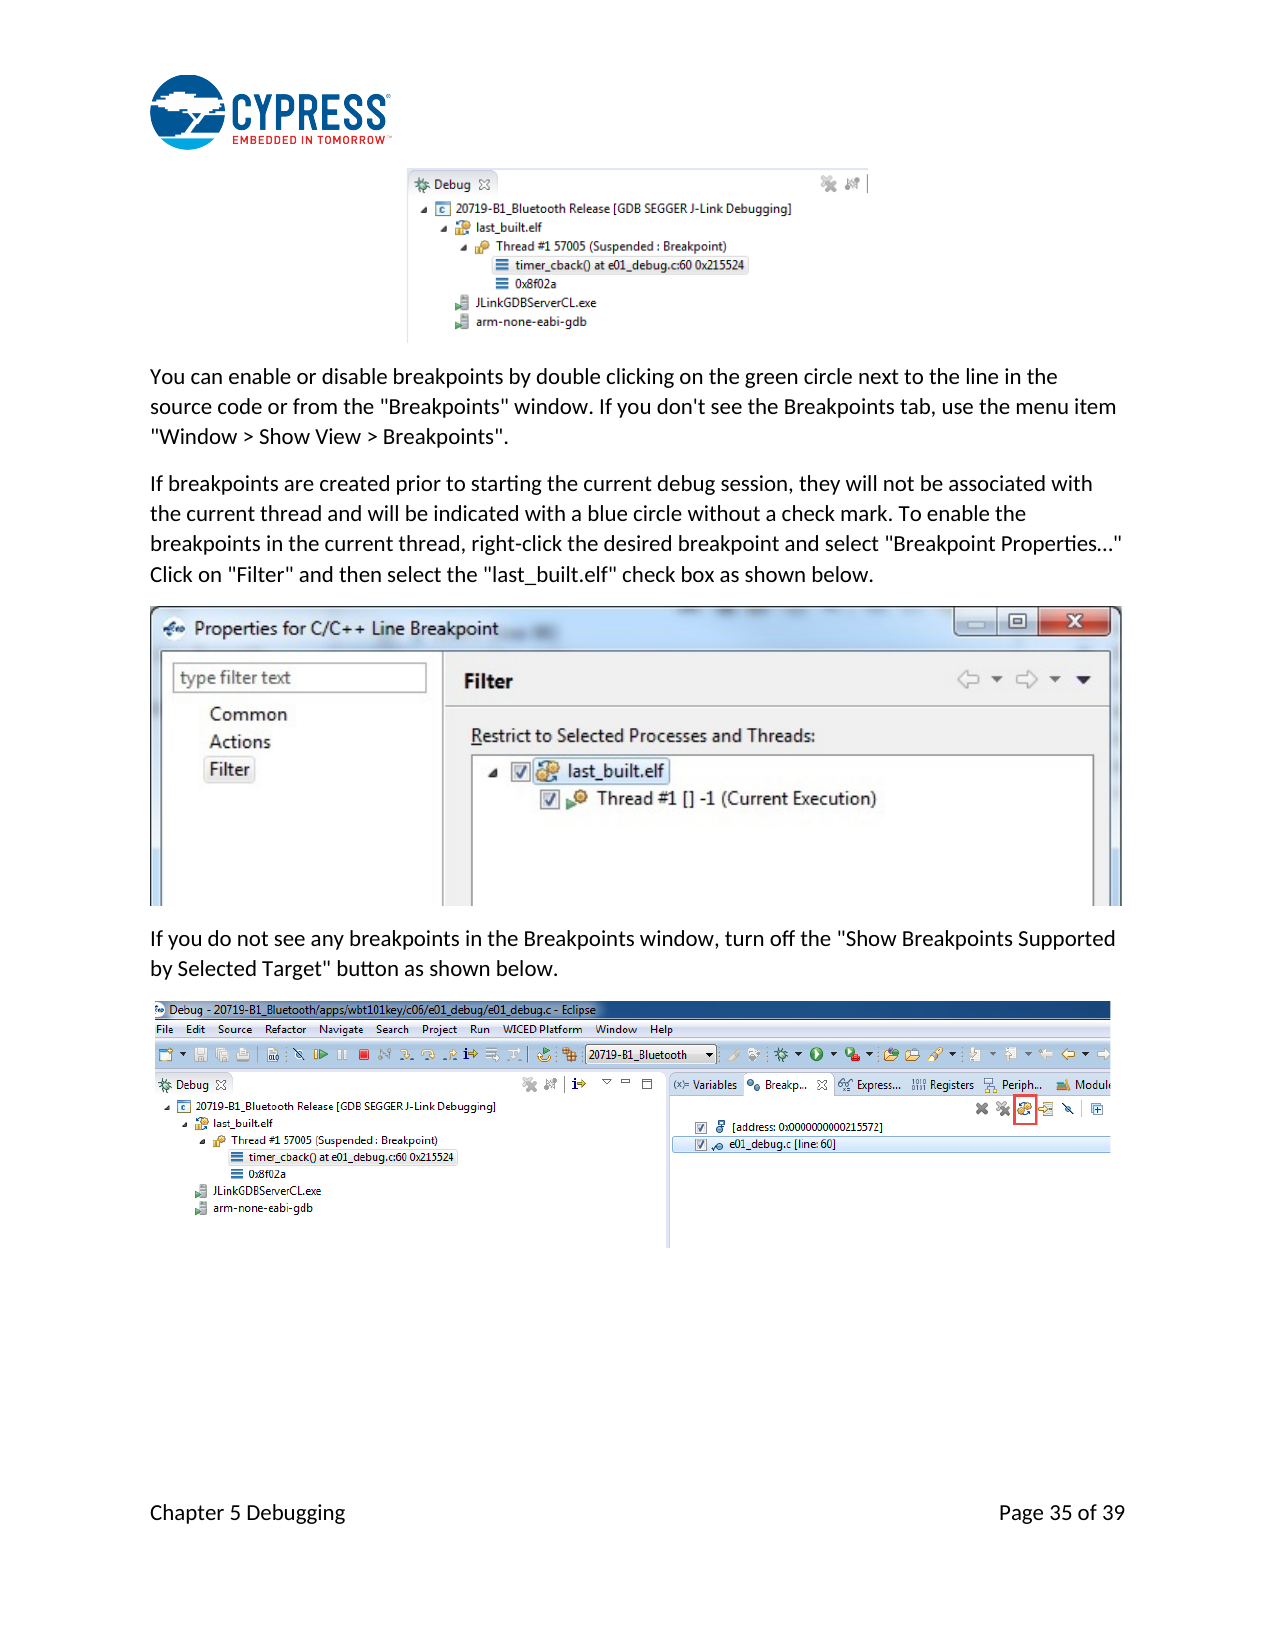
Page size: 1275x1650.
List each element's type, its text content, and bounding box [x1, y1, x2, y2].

picture [150, 606, 1125, 906]
picture [150, 75, 392, 150]
text If you do not see any breakpoints in the Breakpoints window, turn off the "Show Breakpoints Supported by Selected Target" button as shown below. [150, 924, 1125, 982]
text You can enable or disable breakpoints by double clicking on the green circle next to the line in the source code or from the "Breakpoints" window. If you don't see the Breakpoints tab, use the menu item "Window > Show View > Breakpoints". [150, 362, 1125, 450]
picture [155, 1001, 1111, 1248]
text If breakpoints are created prior to starting the current debug session, they will not be associated with the current thread and will be indicated with a blue circle without a check mark. To enable the breakpoints in the current thread, right-click the desired breakpoint and select "Breakpoint Properties…" Click on "Filter" and then select the "last_built.elf" check box as shown below. [150, 469, 1125, 588]
picture [406, 168, 869, 343]
